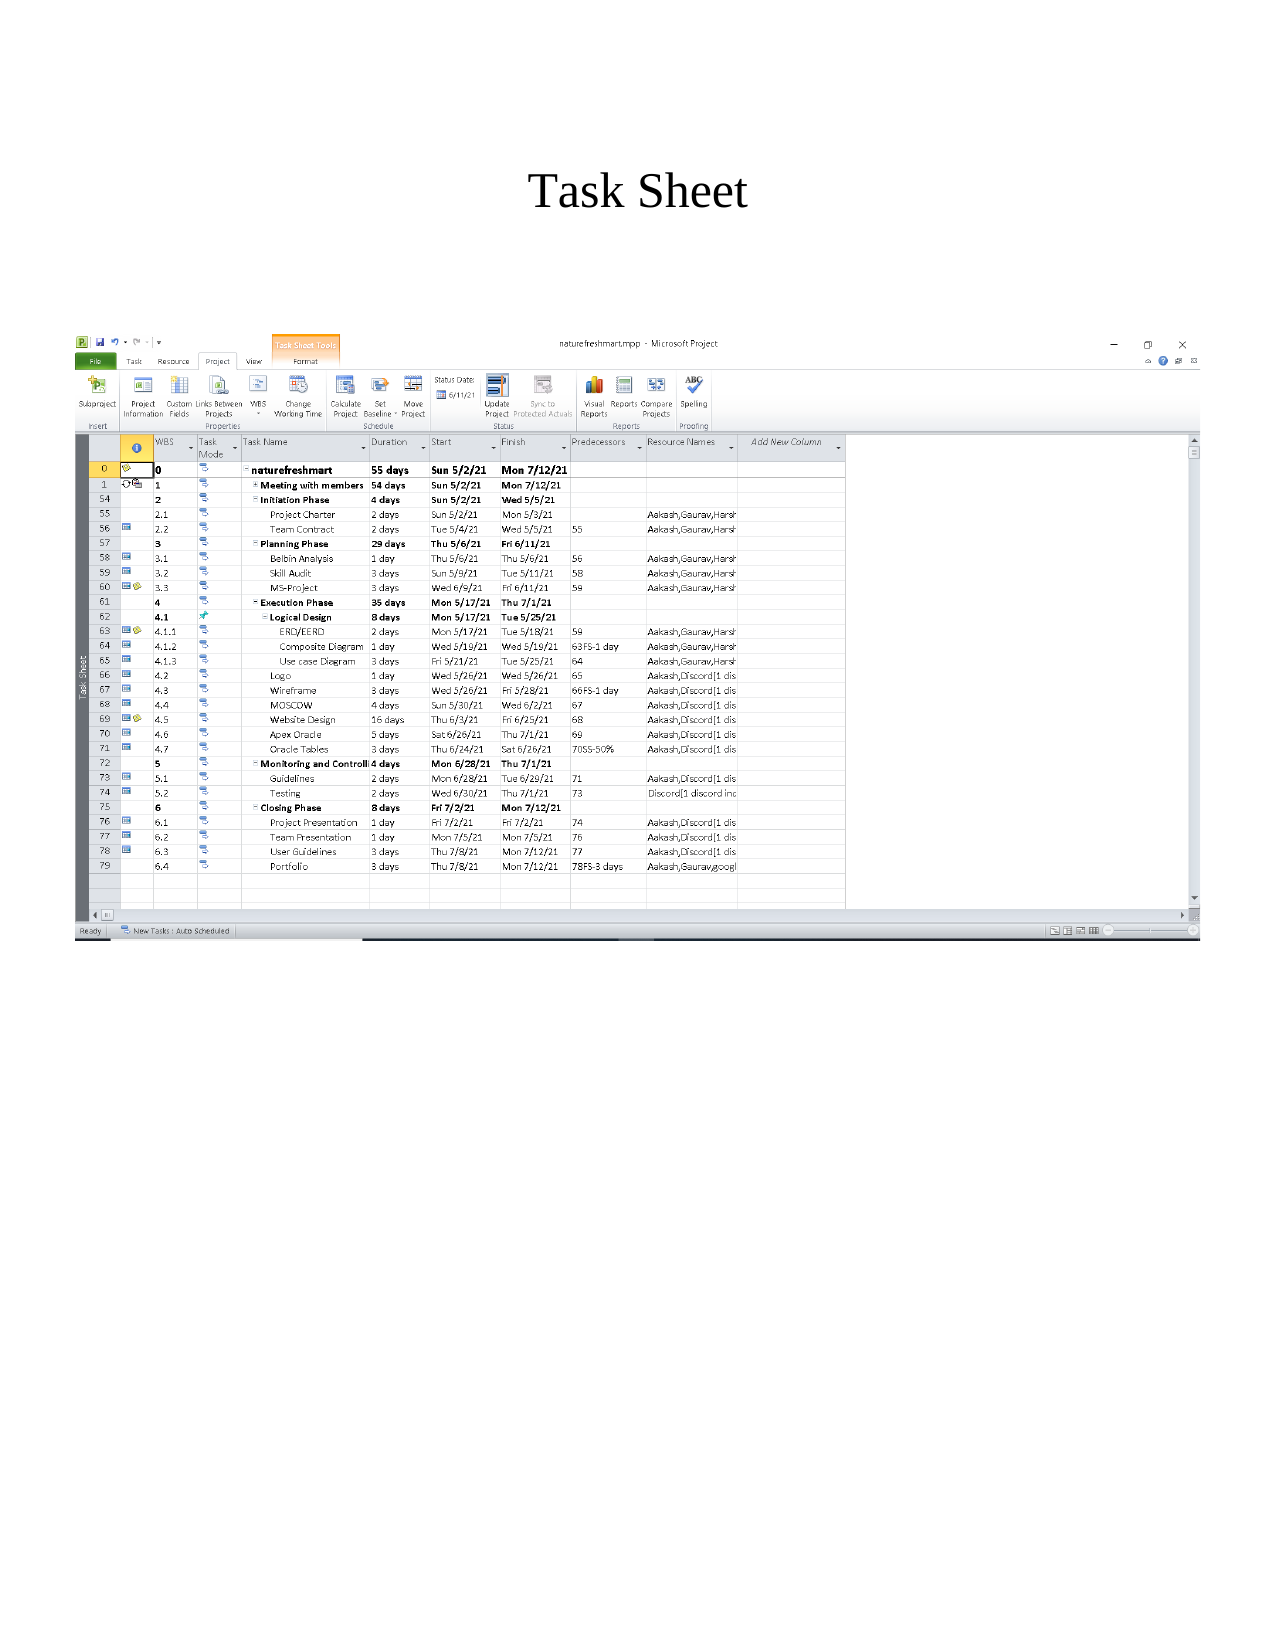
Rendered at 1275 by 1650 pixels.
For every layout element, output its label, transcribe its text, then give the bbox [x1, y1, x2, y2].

text Task Sheet [75, 160, 1200, 218]
picture [75, 334, 1200, 941]
